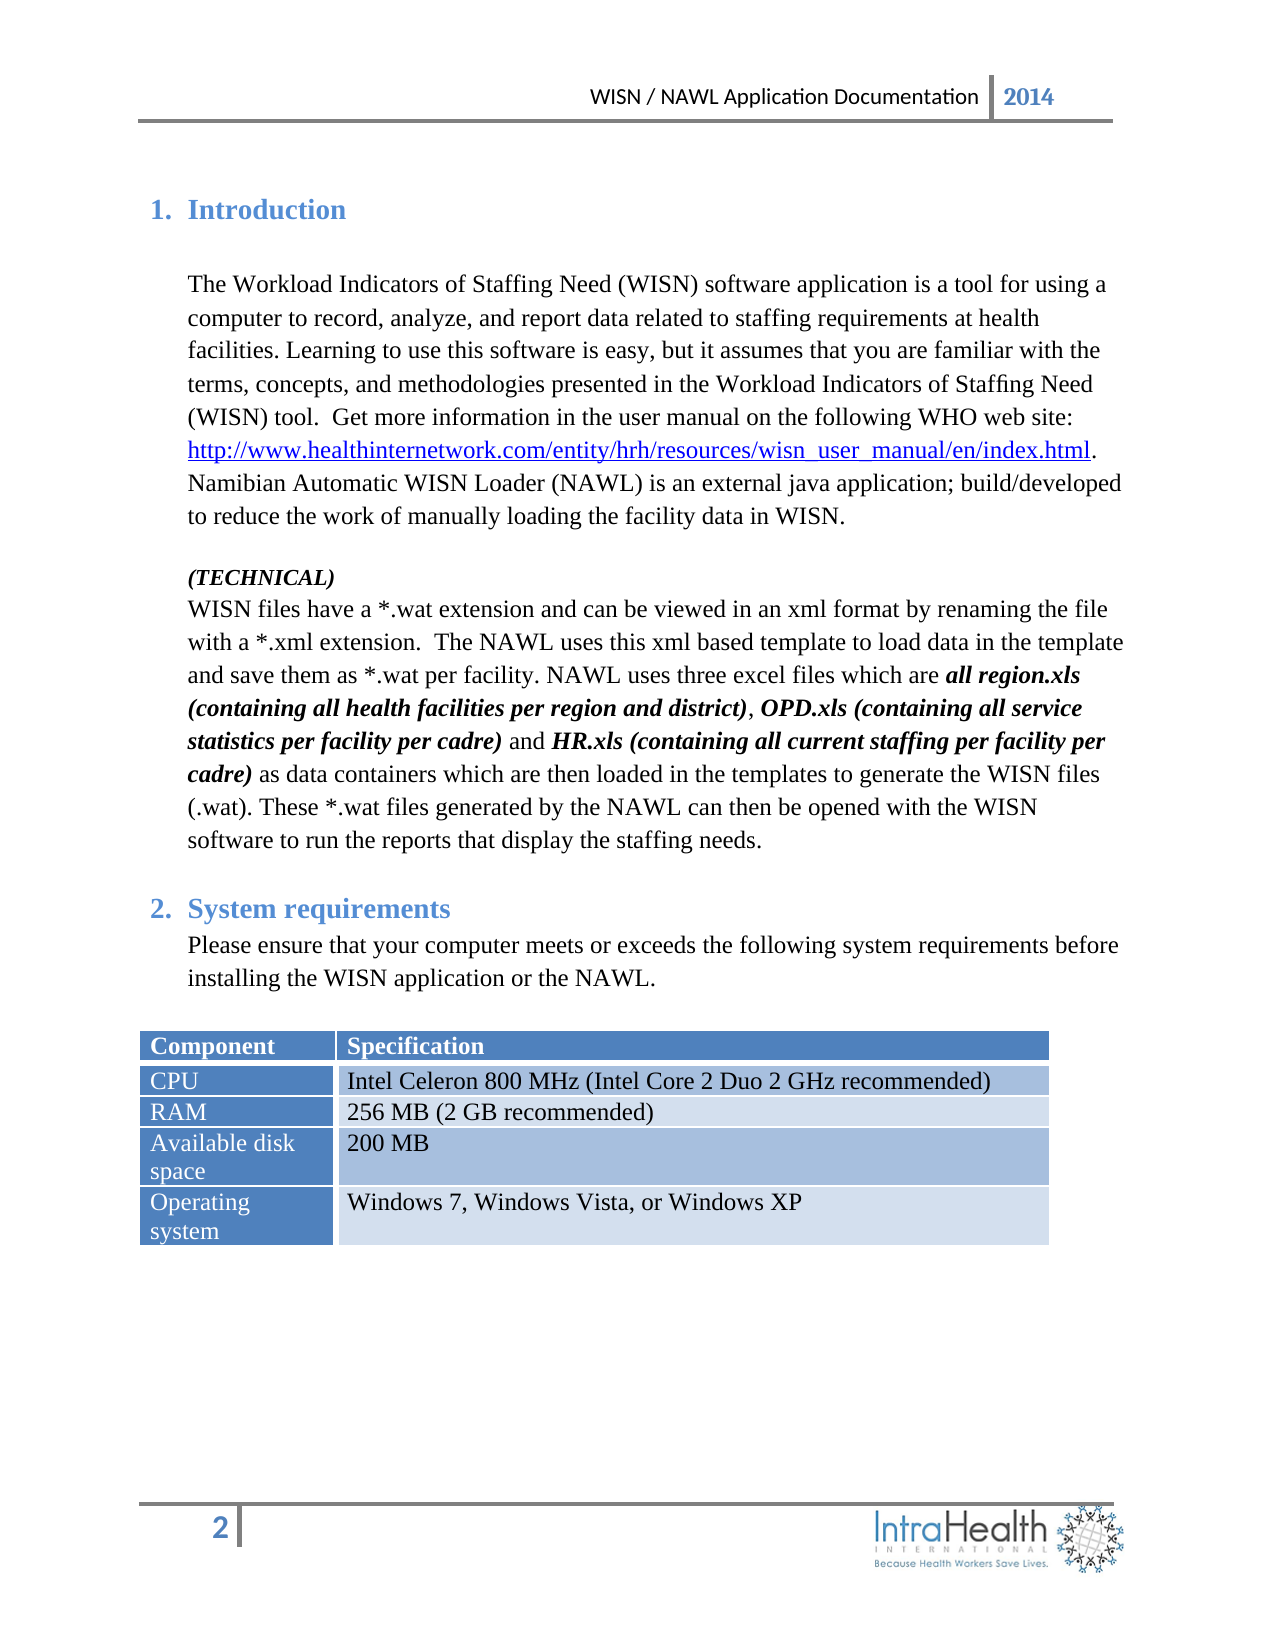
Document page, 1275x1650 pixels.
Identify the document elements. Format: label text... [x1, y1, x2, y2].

list Introduction [150, 192, 1125, 226]
table_header Component [140, 1031, 335, 1060]
list (TECHNICAL) [187, 564, 1125, 590]
list The Workload Indicators of Staffing Need (WISN) software application is a tool for using a computer to record, analyze, and report data related to staffing requirements at health facilities. Learning to use this software is easy, but it assumes that you are familiar with the terms, concepts, and methodologies presented in the Workload Indicators of Stafﬁng Need (WISN) tool. Get more information in the user manual on the following WHO web site: http://www.healthinternetwork.com/entity/hrh/resources/wisn_user_manual/en/index.html. Namibian Automatic WISN Loader (NAWL) is an external java application; build/developed to reduce the work of manually loading the facility data in WISN. [187, 269, 1125, 529]
table_header Specification [337, 1031, 1049, 1060]
table_cell Operating system [140, 1187, 333, 1245]
table_cell CPU [140, 1066, 333, 1095]
table_cell Available disk space [140, 1128, 333, 1185]
list WISN files have a *.wat extension and can be viewed in an xml format by renaming the file with a *.xml extension. The NAWL uses this xml based template to load data in the template and save them as *.wat per facility. NAWL uses three excel files which are all region.xls (containing all health facilities per region and district), OPD.xls (containing all service statistics per facility per cadre) and HR.xls (containing all current staffing per facility per cadre) as data containers which are then loaded in the templates to generate the WISN files (.wat). These *.wat files generated by the NAWL can then be opened with the WISN software to run the reports that display the staffing needs. [187, 594, 1125, 854]
picture [866, 1499, 1133, 1579]
list System requirements [150, 891, 1125, 925]
list Please ensure that your computer meets or exceeds the following system requirements before installing the WISN application or the NAWL. [187, 930, 1125, 992]
table_cell Windows 7, Windows Vista, or Windows XP [339, 1187, 1049, 1245]
table_cell RAM [140, 1097, 333, 1126]
table_cell 200 MB [339, 1128, 1049, 1185]
table_cell 256 MB (2 GB recommended) [339, 1097, 1049, 1126]
table_cell Intel Celeron 800 MHz (Intel Core 2 Duo 2 GHz recommended) [339, 1066, 1049, 1095]
